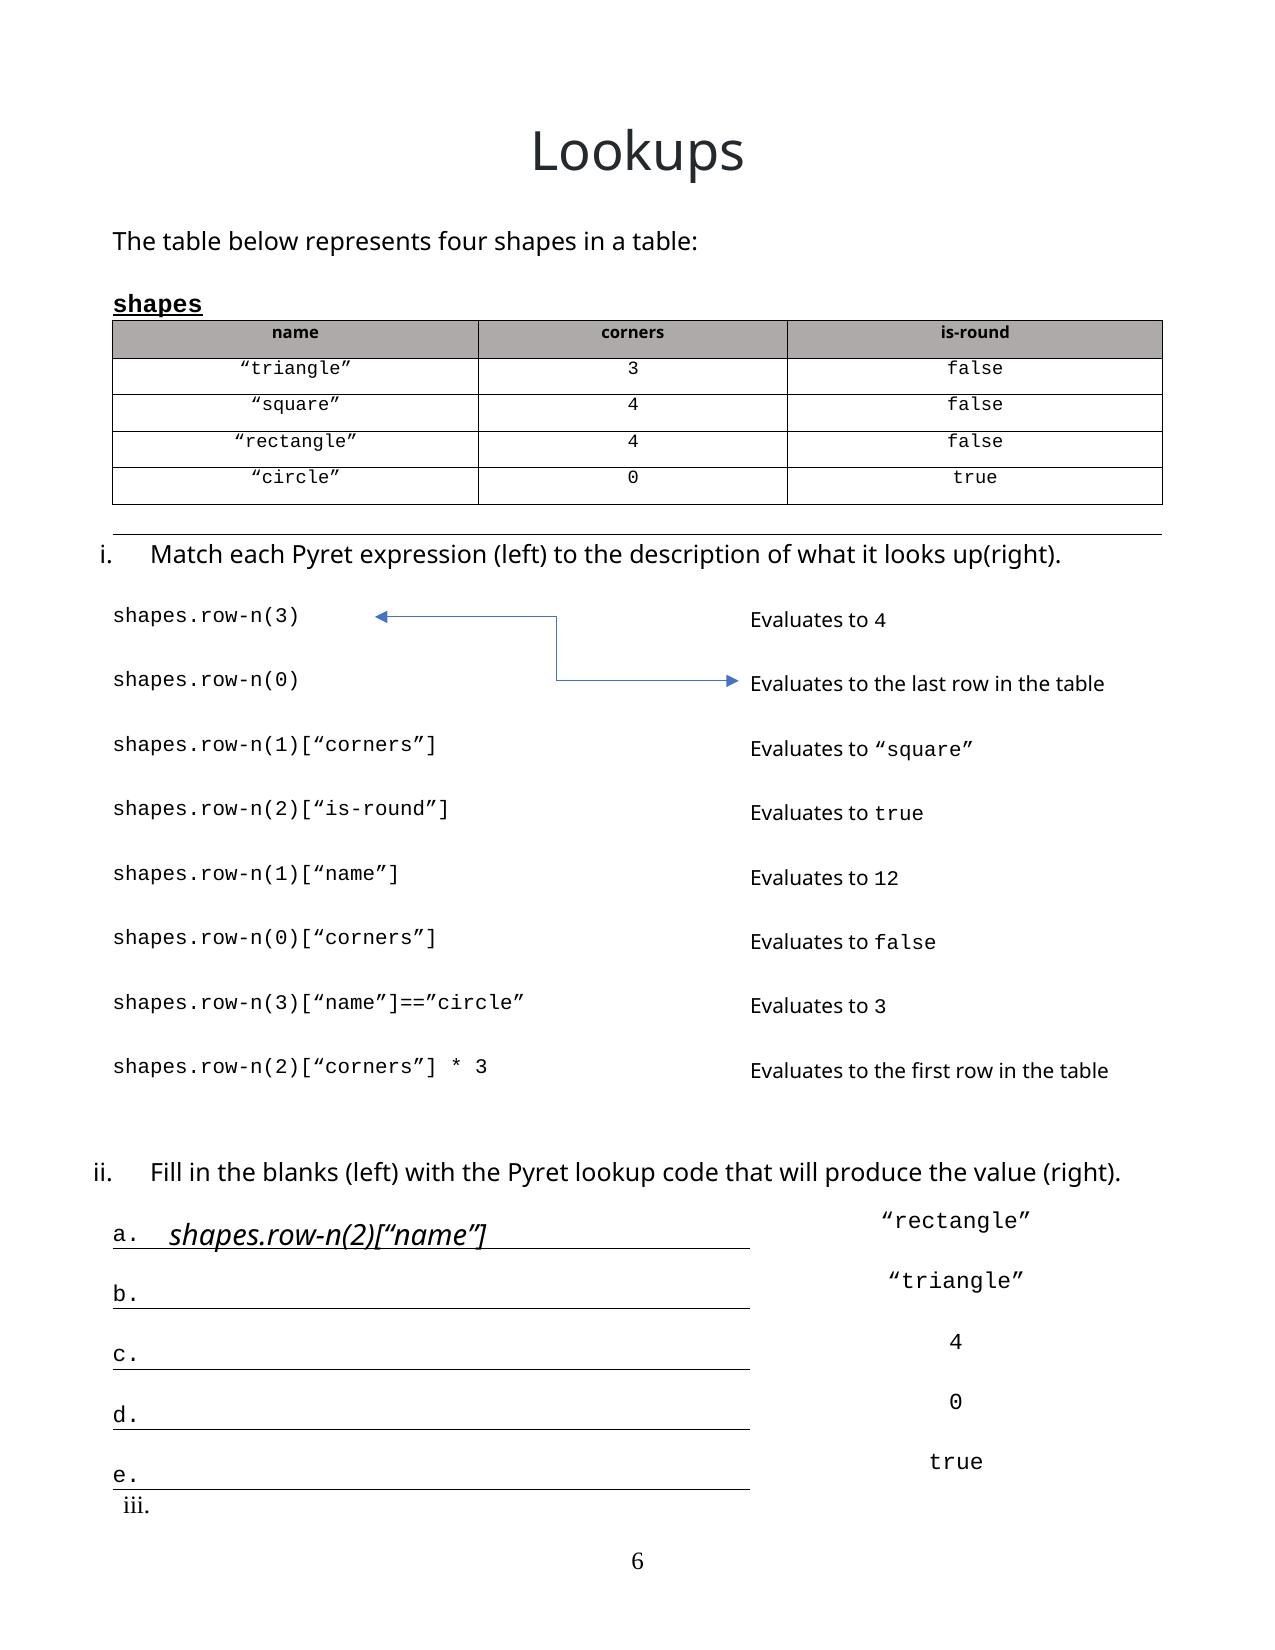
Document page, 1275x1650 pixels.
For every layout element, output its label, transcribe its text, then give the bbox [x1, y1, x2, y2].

table_cell shapes.row-n(0) [113, 669, 750, 734]
table_cell 4 [479, 395, 787, 431]
table_cell shapes.row-n(3)[“name”]==”circle” [113, 992, 750, 1056]
table_header is-round [788, 321, 1162, 358]
table_cell c. [113, 1309, 750, 1368]
table_cell false [788, 395, 1162, 431]
table_cell false [788, 432, 1162, 467]
table_cell false [788, 359, 1162, 394]
table_cell “square” [113, 395, 478, 431]
subtitle Lookups [112, 112, 1162, 186]
table_cell Evaluates to “square” [750, 734, 1161, 798]
table_cell shapes.row-n(1)[“corners”] [113, 734, 750, 798]
table_cell Evaluates to the first row in the table [750, 1056, 1161, 1121]
table_header corners [479, 321, 787, 358]
table_cell “rectangle” [113, 432, 478, 467]
table_header Evaluates to 4 [750, 605, 1161, 669]
table_cell true [788, 468, 1162, 504]
table_header a. [113, 1189, 750, 1248]
table_cell 4 [479, 432, 787, 467]
table_cell shapes.row-n(0)[“corners”] [113, 927, 750, 992]
table_cell shapes.row-n(1)[“name”] [113, 863, 750, 927]
table_cell “circle” [113, 468, 478, 504]
table_cell shapes.row-n(2)[“is-round”] [113, 798, 750, 863]
table_cell 0 [750, 1369, 1161, 1429]
text The table below represents four shapes in a table: [112, 223, 1162, 257]
table_cell Evaluates to false [750, 927, 1161, 992]
table_cell Evaluates to true [750, 798, 1161, 863]
text shapes [112, 291, 1162, 319]
table_cell 3 [479, 359, 787, 394]
table_header shapes.row-n(3) [113, 605, 750, 669]
table_cell shapes.row-n(2)[“corners”] * 3 [113, 1056, 750, 1121]
table_cell Evaluates to 3 [750, 992, 1161, 1056]
list Match each Pyret expression (left) to the description of what it looks up(right). [112, 535, 1162, 571]
table_header “rectangle” [750, 1189, 1161, 1248]
table_cell b. [113, 1249, 750, 1308]
table_cell Evaluates to 12 [750, 863, 1161, 927]
table_cell “triangle” [750, 1248, 1161, 1308]
table_cell “triangle” [113, 359, 478, 394]
table_header name [113, 321, 478, 358]
table_cell 0 [479, 468, 787, 504]
table_cell true [750, 1429, 1161, 1489]
table_cell Evaluates to the last row in the table [750, 669, 1161, 734]
table_cell 4 [750, 1308, 1161, 1368]
table_cell e. [113, 1430, 750, 1489]
list Fill in the blanks (left) with the Pyret lookup code that will produce the value (right). [112, 1154, 1162, 1189]
table_cell d. [113, 1370, 750, 1429]
